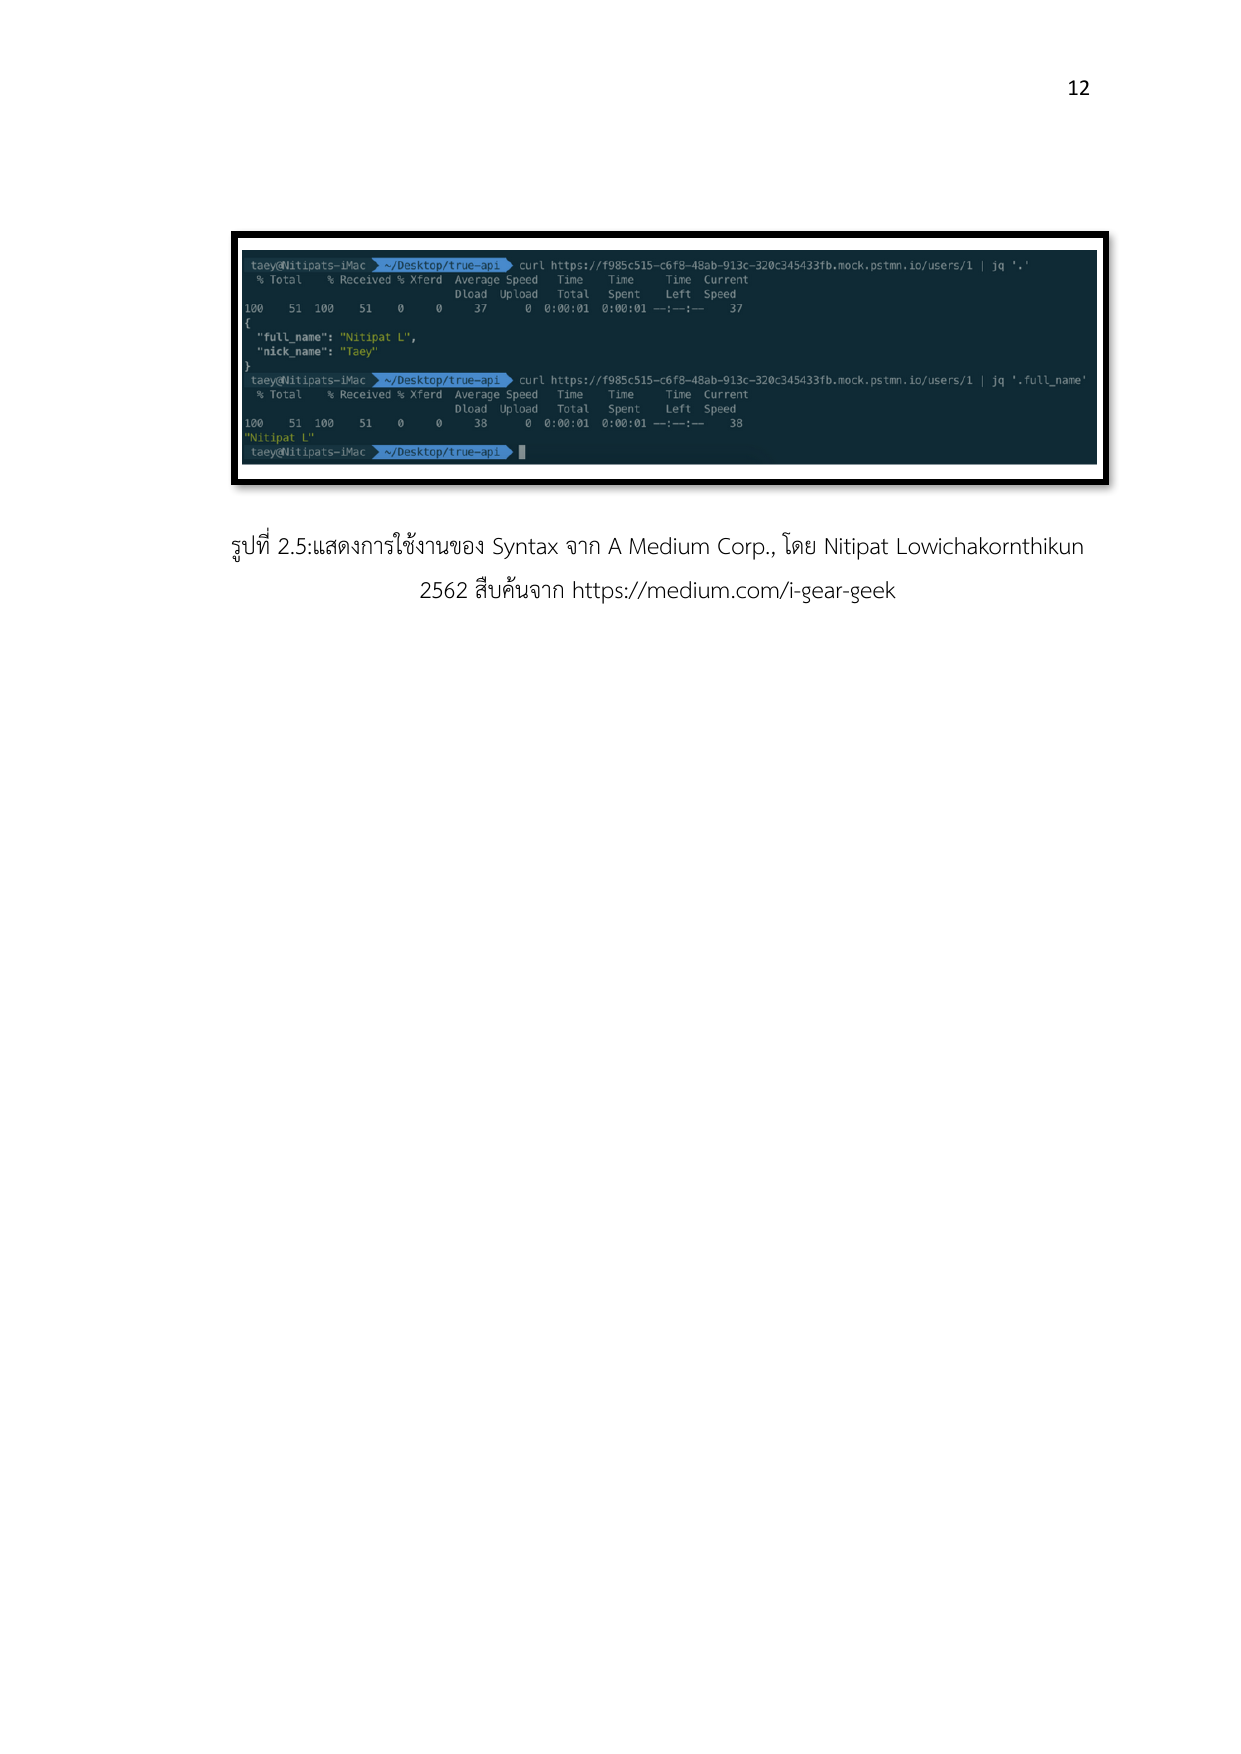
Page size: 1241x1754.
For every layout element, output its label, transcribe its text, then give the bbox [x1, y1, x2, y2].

picture [238, 238, 1103, 479]
text รูปที่ 2.5:แสดงการใช้งานของ Syntax จาก A Medium Corp., โดย Nitipat Lowichakornthikun 2562 สืบค้นจาก https://medium.com/i-gear-geek [225, 525, 1090, 614]
